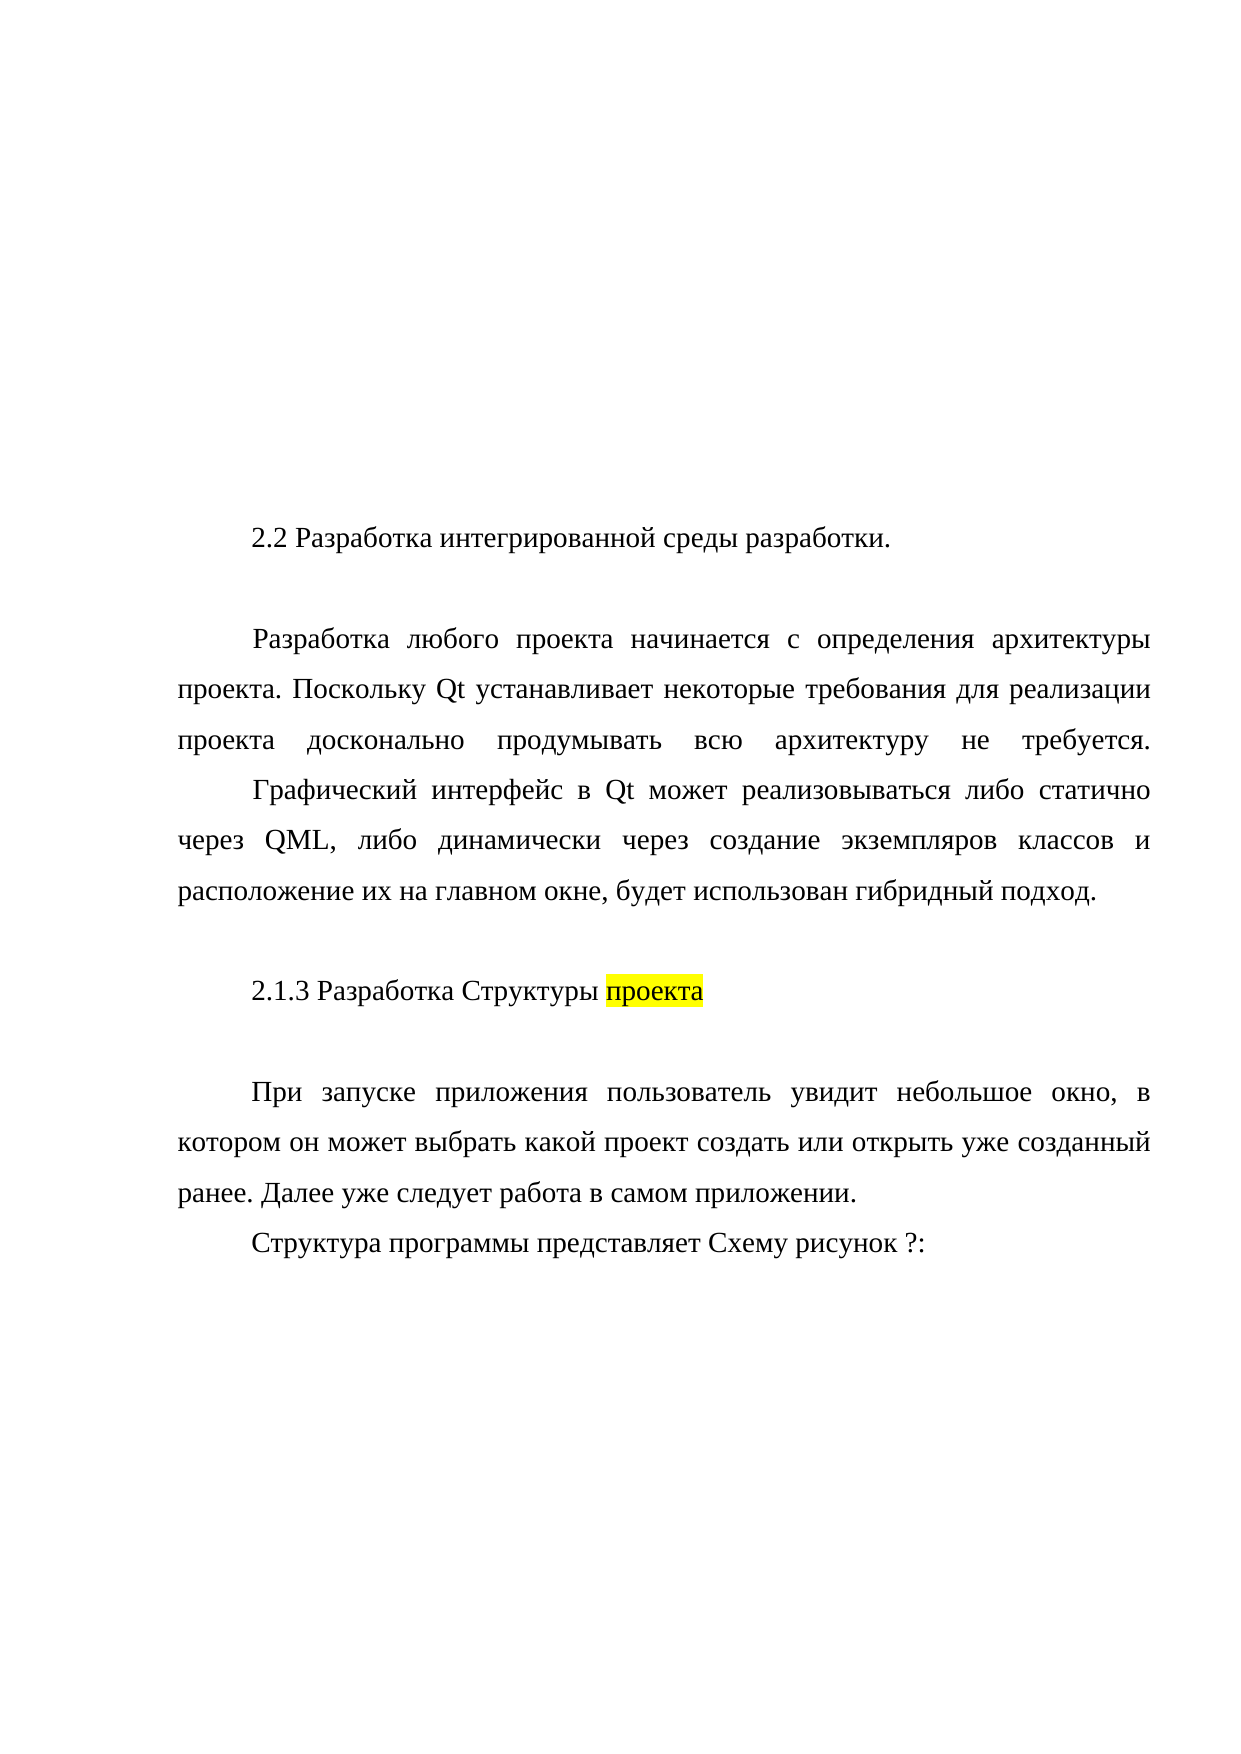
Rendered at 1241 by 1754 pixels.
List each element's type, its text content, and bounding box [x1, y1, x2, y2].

text 2.2 Разработка интегрированной среды разработки. [177, 521, 1152, 554]
text При запуске приложения пользователь увидит небольшое окно, в котором он может выбрать какой проект создать или открыть уже созданный ранее. Далее уже следует работа в самом приложении. [177, 1074, 1152, 1208]
text 2.1.3 Разработка Структуры проекта [177, 973, 1152, 1007]
text Структура программы представляет Схему рисунок ?: [177, 1225, 1152, 1258]
text Разработка любого проекта начинается с определения архитектуры проекта. Поскольку Qt устанавливает некоторые требования для реализации проекта досконально продумывать всю архитектуру не требуется. Графический интерфейс в Qt может реализовываться либо статично через QML, либо динамически через создание экземпляров классов и расположение их на главном окне, будет использован гибридный подход. [177, 621, 1152, 906]
